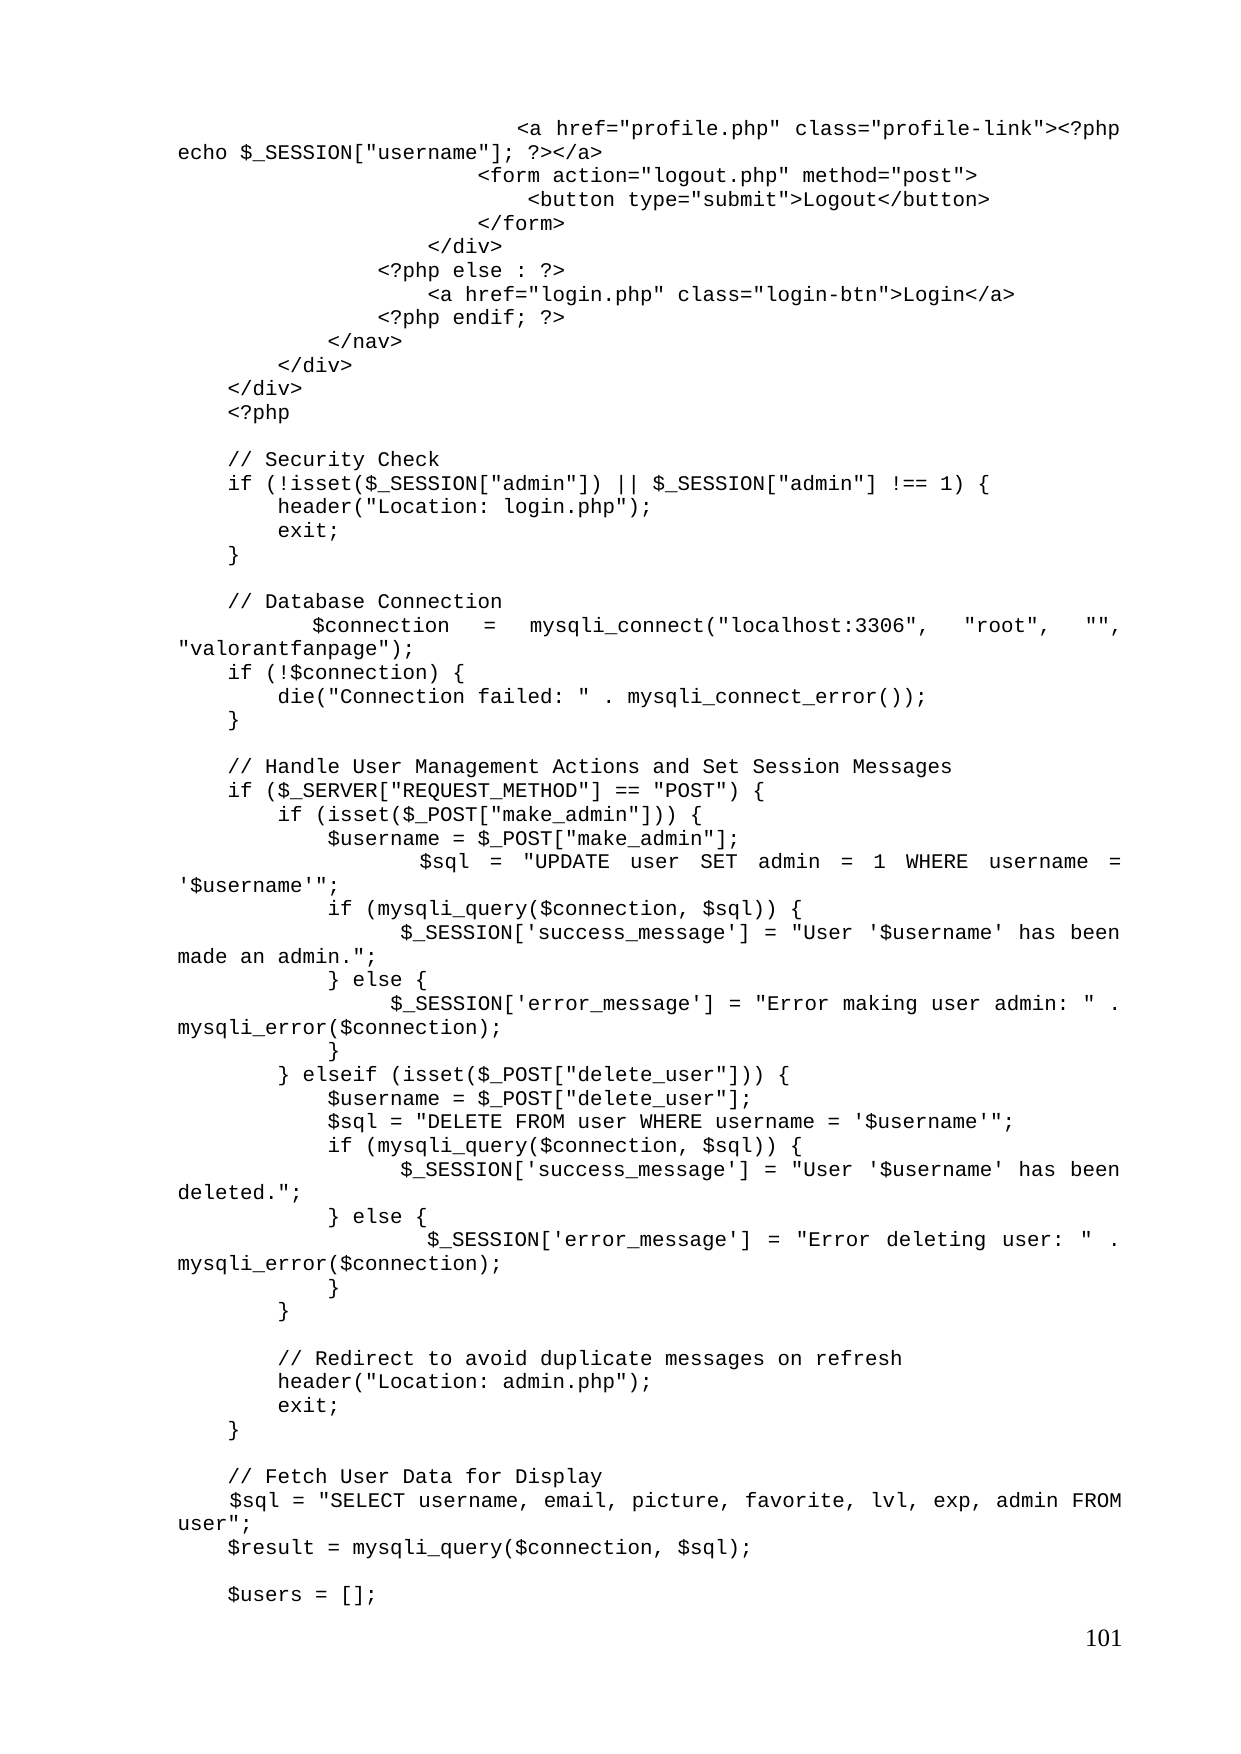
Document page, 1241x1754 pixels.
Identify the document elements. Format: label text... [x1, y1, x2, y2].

text } else { [177, 969, 1122, 993]
text } [177, 1300, 1122, 1324]
text $_SESSION['success_message'] = "User '$username' has been deleted."; [177, 1158, 1122, 1206]
text if ($_SERVER["REQUEST_METHOD"] == "POST") { [177, 780, 1122, 804]
text } [177, 1419, 1122, 1442]
text </div> [177, 378, 1122, 402]
text } [177, 544, 1122, 567]
text </nav> [177, 331, 1122, 354]
text exit; [177, 520, 1122, 544]
text if (isset($_POST["make_admin"])) { [177, 804, 1122, 827]
text // Handle User Management Actions and Set Session Messages [177, 757, 1122, 780]
text </div> [177, 236, 1122, 260]
text // Redirect to avoid duplicate messages on refresh [177, 1348, 1122, 1371]
text $_SESSION['error_message'] = "Error deleting user: " . mysqli_error($connection); [177, 1229, 1122, 1277]
text $sql = "UPDATE user SET admin = 1 WHERE username = '$username'"; [177, 851, 1122, 898]
text if (!isset($_SESSION["admin"]) || $_SESSION["admin"] !== 1) { [177, 473, 1122, 496]
text header("Location: admin.php"); [177, 1371, 1122, 1395]
text // Database Connection [177, 591, 1122, 615]
text $_SESSION['success_message'] = "User '$username' has been made an admin."; [177, 922, 1122, 969]
text } [177, 709, 1122, 733]
text $sql = "DELETE FROM user WHERE username = '$username'"; [177, 1111, 1122, 1135]
text </div> [177, 354, 1122, 378]
text <button type="submit">Logout</button> [177, 189, 1122, 213]
text // Fetch User Data for Display [177, 1466, 1122, 1489]
text die("Connection failed: " . mysqli_connect_error()); [177, 686, 1122, 709]
text } elseif (isset($_POST["delete_user"])) { [177, 1064, 1122, 1088]
text <a href="profile.php" class="profile-link"><?php echo $_SESSION["username"]; ?></a> [177, 118, 1122, 165]
text </form> [177, 213, 1122, 236]
text } [177, 1040, 1122, 1064]
text $sql = "SELECT username, email, picture, favorite, lvl, exp, admin FROM user"; [177, 1489, 1122, 1537]
text header("Location: login.php"); [177, 496, 1122, 520]
text $username = $_POST["make_admin"]; [177, 827, 1122, 851]
text $users = []; [177, 1584, 1122, 1608]
text $username = $_POST["delete_user"]; [177, 1088, 1122, 1111]
text <form action="logout.php" method="post"> [177, 165, 1122, 189]
text // Security Check [177, 449, 1122, 473]
text <?php endif; ?> [177, 307, 1122, 331]
text <?php else : ?> [177, 260, 1122, 284]
text exit; [177, 1395, 1122, 1419]
text <?php [177, 402, 1122, 426]
text $result = mysqli_query($connection, $sql); [177, 1537, 1122, 1561]
text $_SESSION['error_message'] = "Error making user admin: " . mysqli_error($connection); [177, 993, 1122, 1040]
text <a href="login.php" class="login-btn">Login</a> [177, 284, 1122, 307]
text if (mysqli_query($connection, $sql)) { [177, 898, 1122, 922]
text if (!$connection) { [177, 662, 1122, 686]
text } [177, 1277, 1122, 1300]
text if (mysqli_query($connection, $sql)) { [177, 1135, 1122, 1158]
text $connection = mysqli_connect("localhost:3306", "root", "", "valorantfanpage"); [177, 615, 1122, 662]
text } else { [177, 1206, 1122, 1229]
